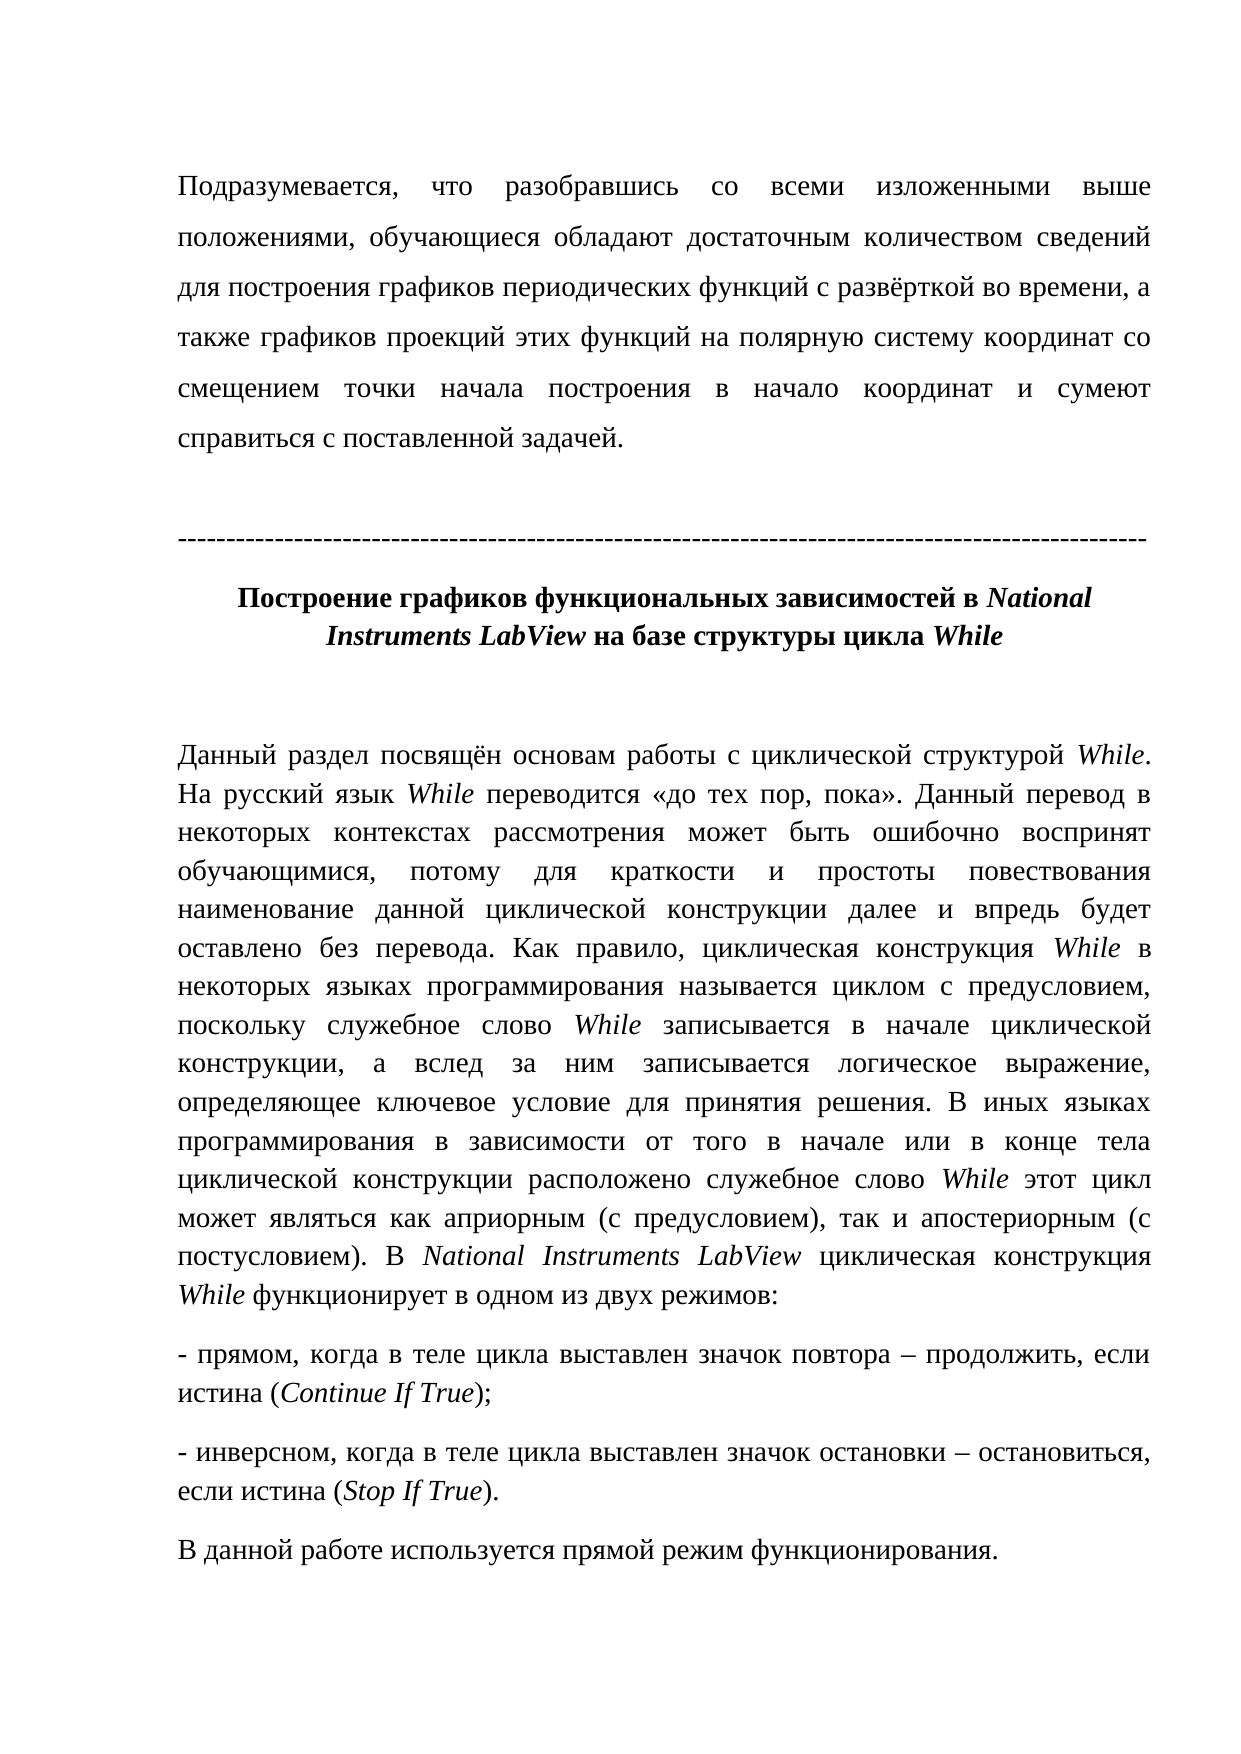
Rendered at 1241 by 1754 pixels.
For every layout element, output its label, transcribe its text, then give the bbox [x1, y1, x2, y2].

text - инверсном, когда в теле цикла выставлен значок остановки – остановиться, если истина (Stop If True). [177, 1434, 1152, 1506]
text Данный раздел посвящён основам работы с циклической структурой While. На русский язык While переводится «до тех пор, пока». Данный перевод в некоторых контекстах рассмотрения может быть ошибочно воспринят обучающимися, потому для краткости и простоты повествования наименование данной циклической конструкции далее и впредь будет оставлено без перевода. Как правило, циклическая конструкция While в некоторых языках программирования называется циклом с предусловием, поскольку служебное слово While записывается в начале циклической конструкции, а вслед за ним записывается логическое выражение, определяющее ключевое условие для принятия решения. В иных языках программирования в зависимости от того в начале или в конце тела циклической конструкции расположено служебное слово While этот цикл может являться как априорным (с предусловием), так и апостериорным (с постусловием). В National Instruments LabView циклическая конструкция While функционирует в одном из двух режимов: [177, 737, 1152, 1310]
text ---------------------------------------------------------------------------------------------------- [177, 521, 1152, 554]
text Подразумевается, что разобравшись со всеми изложенными выше положениями, обучающиеся обладают достаточным количеством сведений для построения графиков периодических функций с развёрткой во времени, а также графиков проекций этих функций на полярную систему координат со смещением точки начала построения в начало координат и сумеют справиться с поставленной задачей. [177, 168, 1152, 453]
text В данной работе используется прямой режим функционирования. [177, 1532, 1152, 1566]
text Построение графиков функциональных зависимостей в National Instruments LabView на базе структуры цикла While [177, 580, 1152, 652]
text - прямом, когда в теле цикла выставлен значок повтора – продолжить, если истина (Continue If True); [177, 1336, 1152, 1408]
